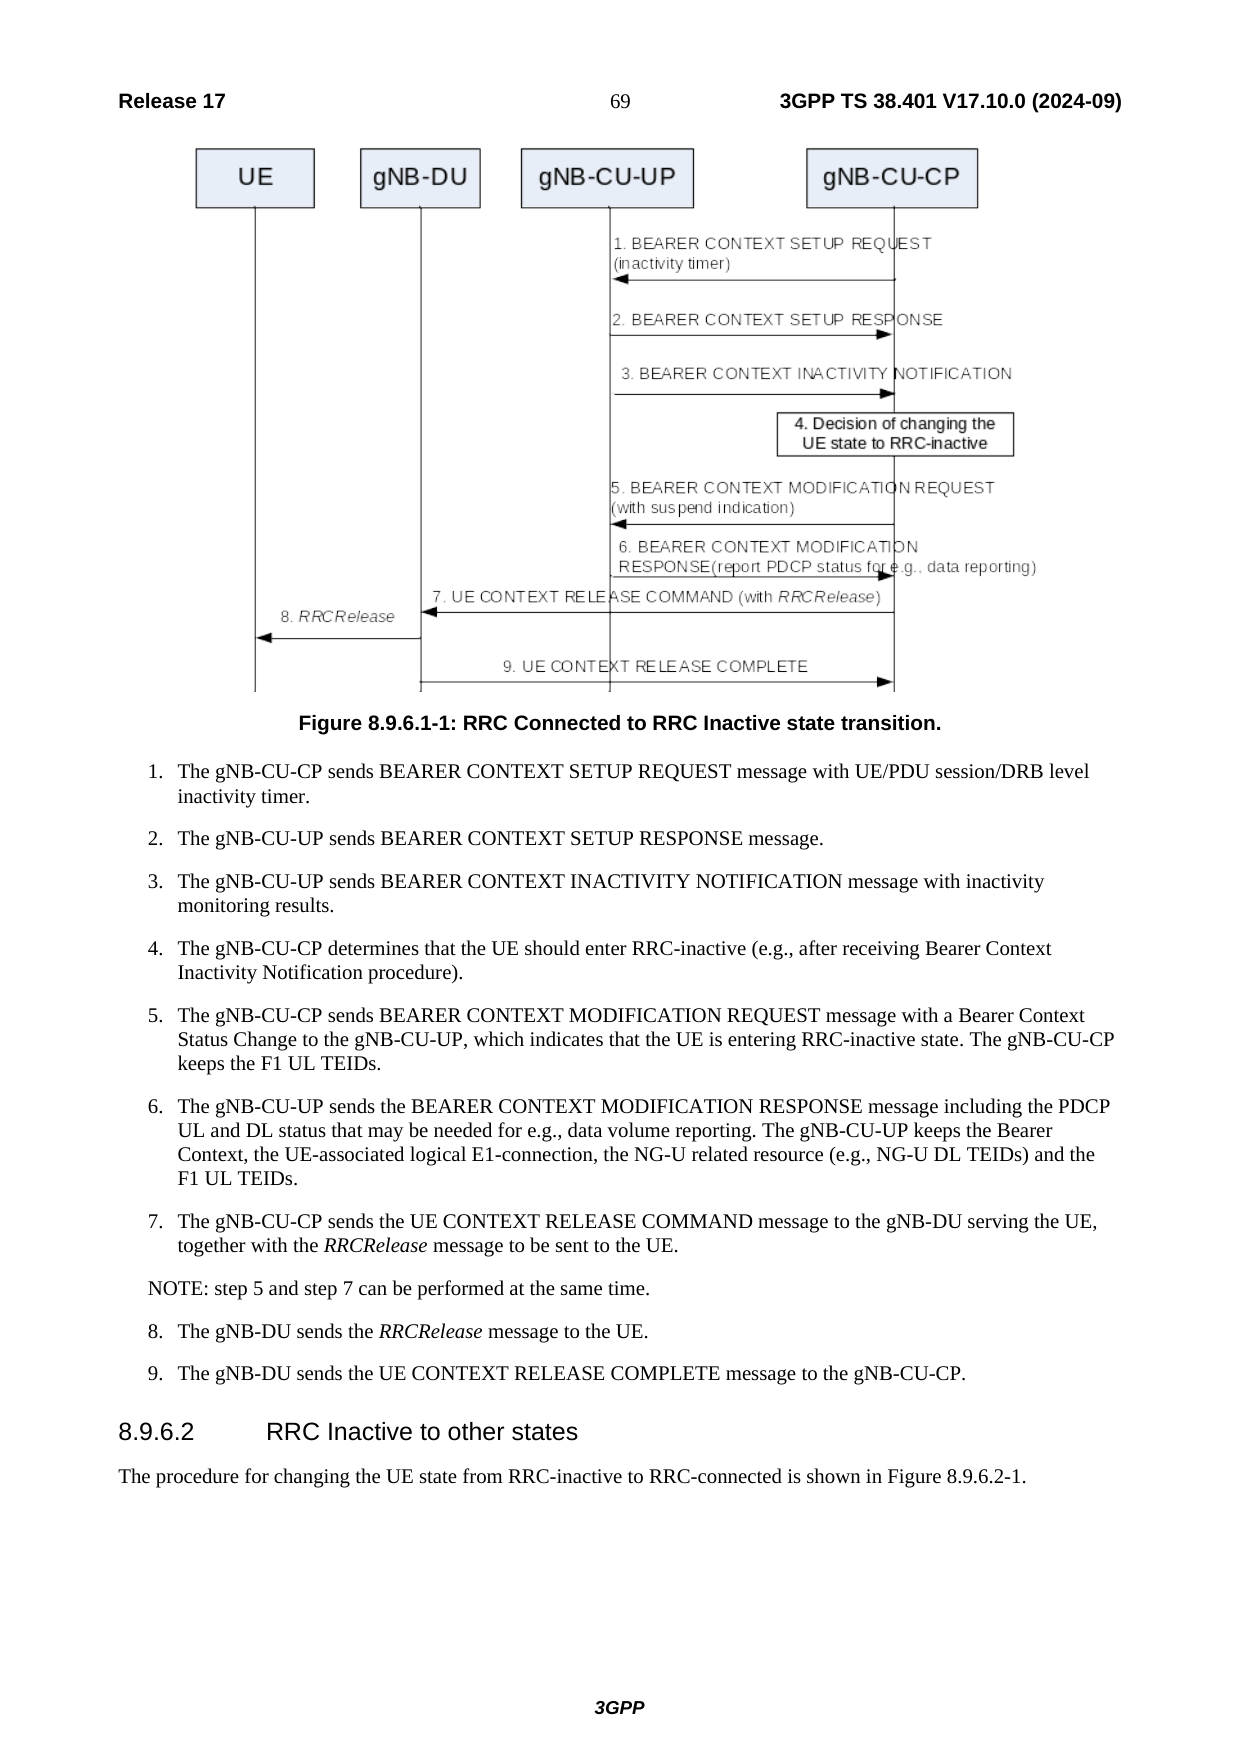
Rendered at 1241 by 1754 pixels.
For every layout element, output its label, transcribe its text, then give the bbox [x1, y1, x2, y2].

text 4. The gNB-CU-CP determines that the UE should enter RRC-inactive (e.g., after receiving Bearer Context Inactivity Notification procedure). [148, 936, 1122, 984]
text 9. The gNB-DU sends the UE CONTEXT RELEASE COMPLETE message to the gNB-CU-CP. [148, 1361, 1122, 1385]
text 5. The gNB-CU-CP sends BEARER CONTEXT MODIFICATION REQUEST message with a Bearer Context Status Change to the gNB-CU-UP, which indicates that the UE is entering RRC-inactive state. The gNB-CU-CP keeps the F1 UL TEIDs. [148, 1003, 1122, 1075]
text 6. The gNB-CU-UP sends the BEARER CONTEXT MODIFICATION RESPONSE message including the PDCP UL and DL status that may be needed for e.g., data volume reporting. The gNB-CU-UP keeps the Bearer Context, the UE-associated logical E1-connection, the NG-U related resource (e.g., NG-U DL TEIDs) and the F1 UL TEIDs. [148, 1094, 1122, 1190]
subtitle 8.9.6.2 RRC Inactive to other states [118, 1417, 1122, 1445]
text 2. The gNB-CU-UP sends BEARER CONTEXT SETUP RESPONSE message. [148, 826, 1122, 850]
text 7. The gNB-CU-CP sends the UE CONTEXT RELEASE COMMAND message to the gNB-DU serving the UE, together with the RRCRelease message to be sent to the UE. [148, 1209, 1122, 1257]
text 1. The gNB-CU-CP sends BEARER CONTEXT SETUP REQUEST message with UE/PDU session/DRB level inactivity timer. [148, 759, 1122, 808]
text Figure 8.9.6.1-1: RRC Connected to RRC Inactive state transition. [118, 711, 1122, 734]
text The procedure for changing the UE state from RRC-inactive to RRC-connected is shown in Figure 8.9.6.2-1. [118, 1464, 1122, 1488]
text 8. The gNB-DU sends the RRCRelease message to the UE. [148, 1318, 1122, 1343]
text 3. The gNB-CU-UP sends BEARER CONTEXT INACTIVITY NOTIFICATION message with inactivity monitoring results. [148, 869, 1122, 917]
text NOTE: step 5 and step 7 can be performed at the same time. [148, 1276, 1122, 1300]
